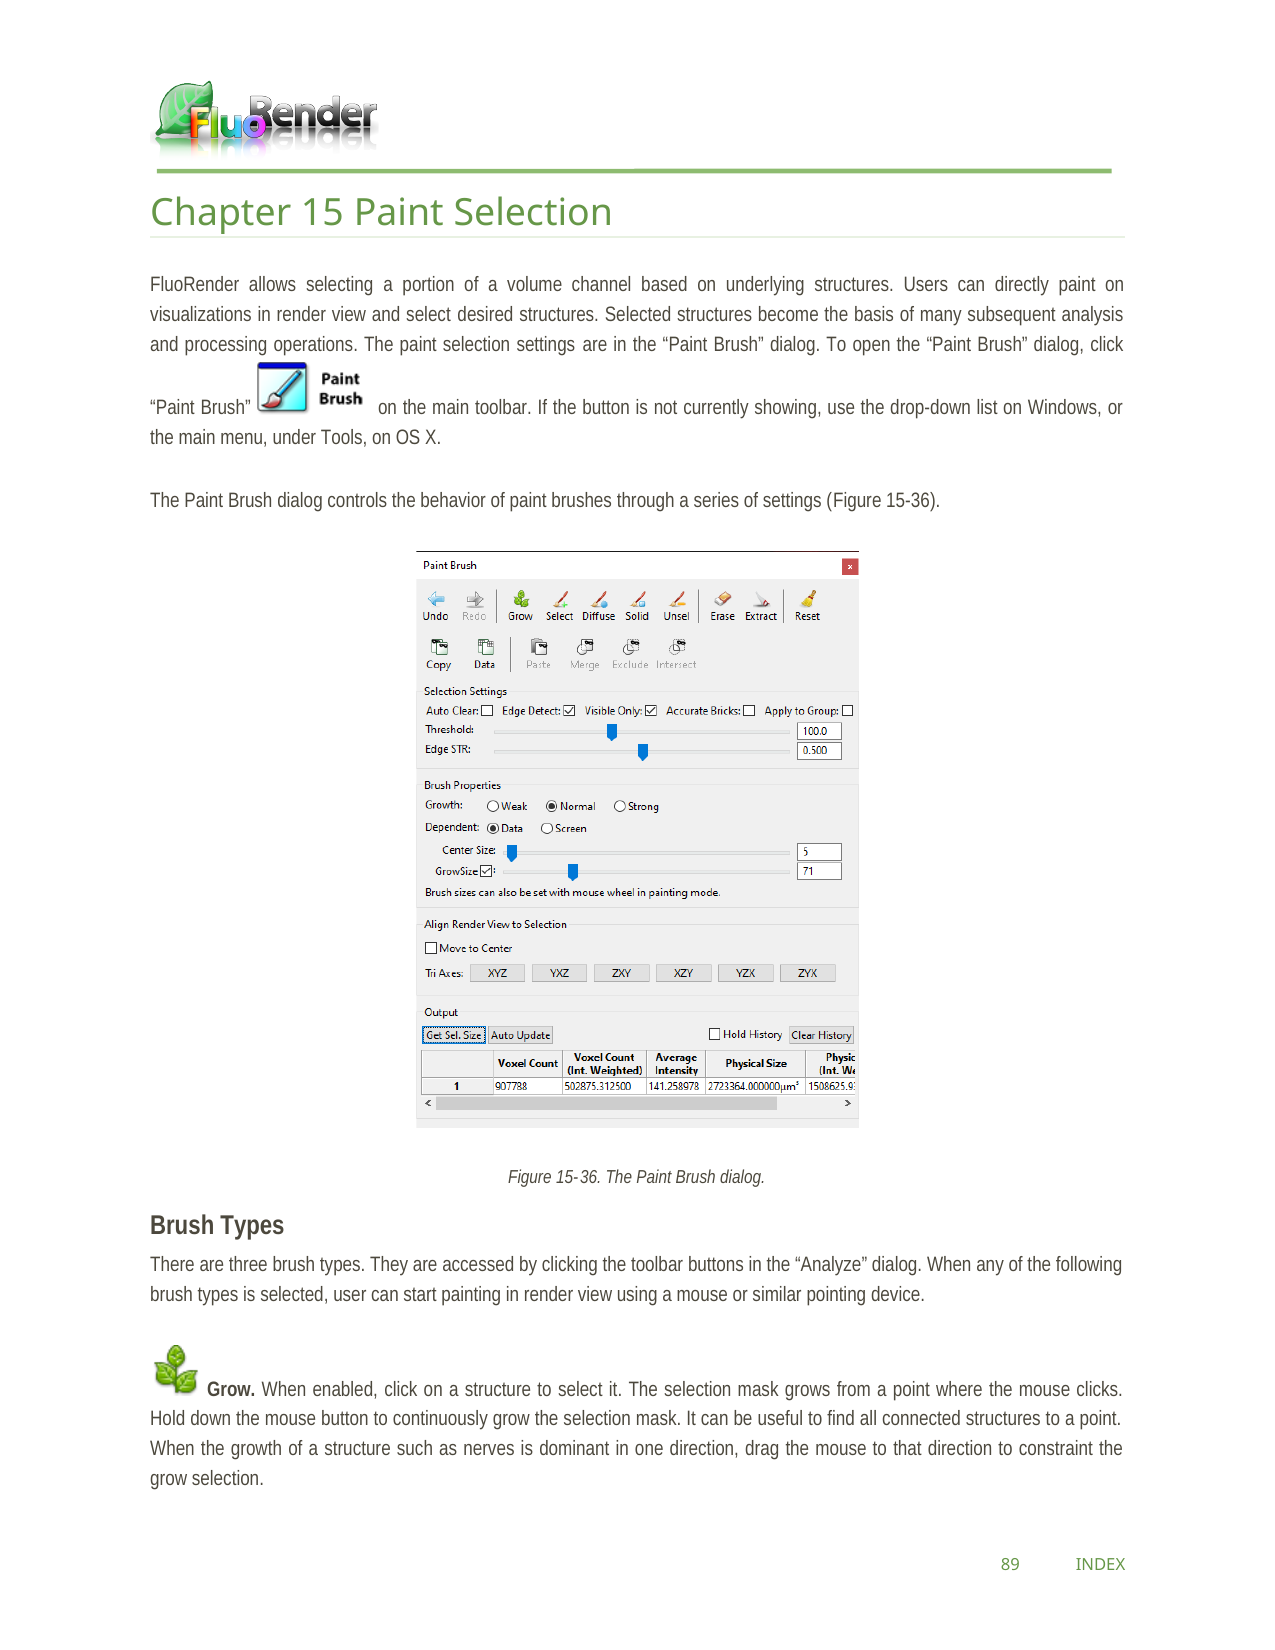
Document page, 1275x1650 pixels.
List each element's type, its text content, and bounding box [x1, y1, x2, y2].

text Grow. When enabled, click on a structure to select it. The selection mask grows from a point where the mouse clicks. Hold down the mouse button to continuously grow the selection mask. It can be useful to find all connected structures to a point. When the growth of a structure such as nerves is dominant in one direction, drag the mouse to that direction to constraint the grow selection. [150, 1346, 1125, 1490]
text There are three brush types. They are accessed by clicking the toolbar buttons in the “Analyze” dialog. When any of the following brush types is selected, user can start painting in render view using a mouse or similar pointing device. [150, 1252, 1125, 1306]
picture [416, 551, 859, 1128]
subtitle Paint Selection [150, 185, 1125, 236]
picture [150, 75, 379, 162]
picture [256, 361, 373, 415]
subtitle Brush Types [150, 1209, 1125, 1240]
text FluoRender allows selecting a portion of a volume channel based on underlying structures. Users can directly paint on visualizations in render view and select desired structures. Selected structures become the basis of many subsequent analysis and processing operations. The paint selection settings are in the “Paint Brush” dialog. To open the “Paint Brush” dialog, click “Paint Brush” on the main toolbar. If the button is not currently showing, use the drop-down list on Windows, or the main menu, under Tools, on OS X. [150, 272, 1125, 449]
picture [150, 1345, 201, 1396]
